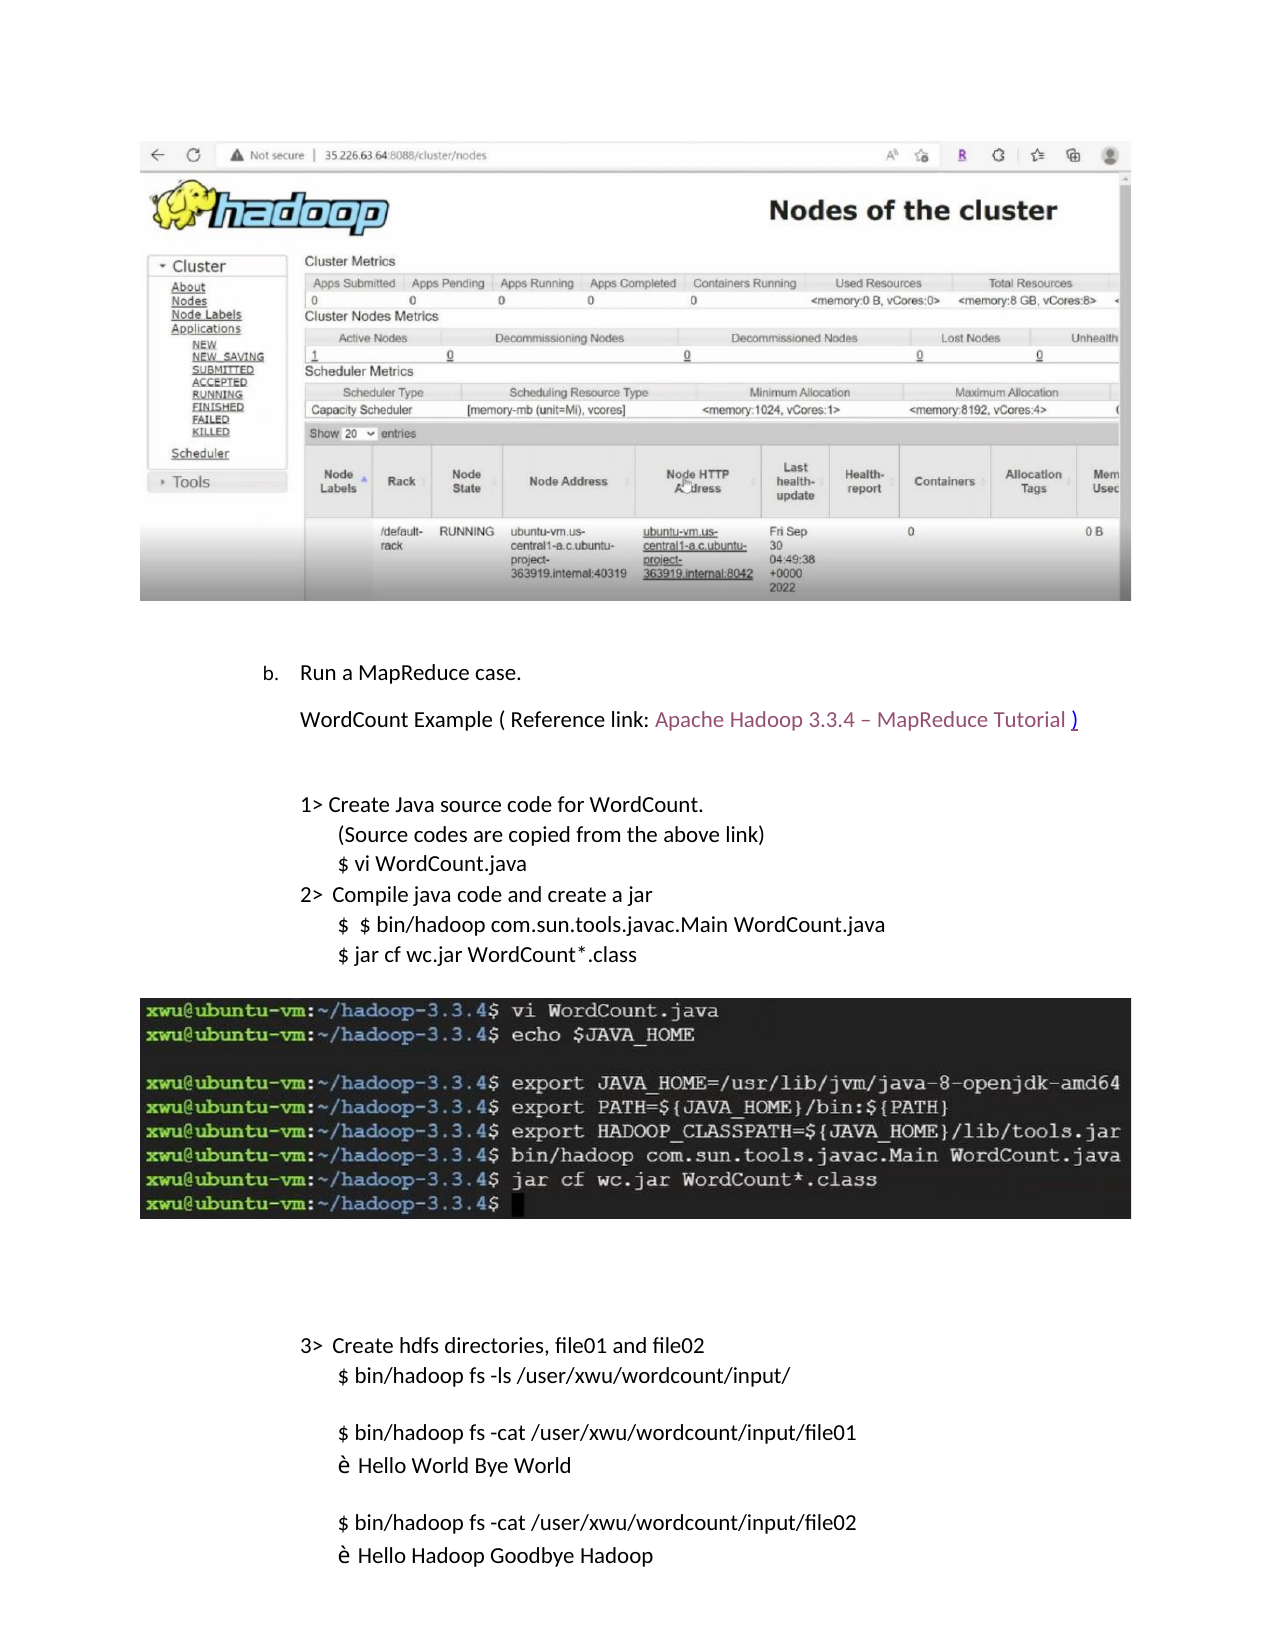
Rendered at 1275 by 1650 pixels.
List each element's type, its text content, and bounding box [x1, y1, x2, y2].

text $ jar cf wc.jar WordCount*.class [337, 940, 1131, 968]
text $ bin/hadoop fs -ls /user/xwu/wordcount/input/ [337, 1361, 1131, 1389]
text 1> Create Java source code for WordCount. (Source codes are copied from the above link) [300, 790, 766, 848]
picture [140, 141, 1132, 601]
text $ bin/hadoop fs -cat /user/xwu/wordcount/input/file01 [337, 1418, 1131, 1446]
text è Hello Hadoop Goodbye Hadoop [337, 1539, 1131, 1570]
text 3> Create hdfs directories, file01 and file02 [300, 1331, 1131, 1359]
list Run a MapReduce case. [262, 658, 1131, 687]
picture [140, 998, 1132, 1219]
text $ vi WordCount.java [337, 849, 1131, 878]
text WordCount Example ( Reference link: Apache Hadoop 3.3.4 – MapReduce Tutorial ) [300, 705, 1131, 733]
text $ $ bin/hadoop com.sun.tools.javac.Main WordCount.java [337, 910, 1131, 938]
text $ bin/hadoop fs -cat /user/xwu/wordcount/input/file02 [337, 1508, 1131, 1536]
text è Hello World Bye World [337, 1448, 1131, 1480]
text 2> Compile java code and create a jar [300, 880, 1131, 908]
